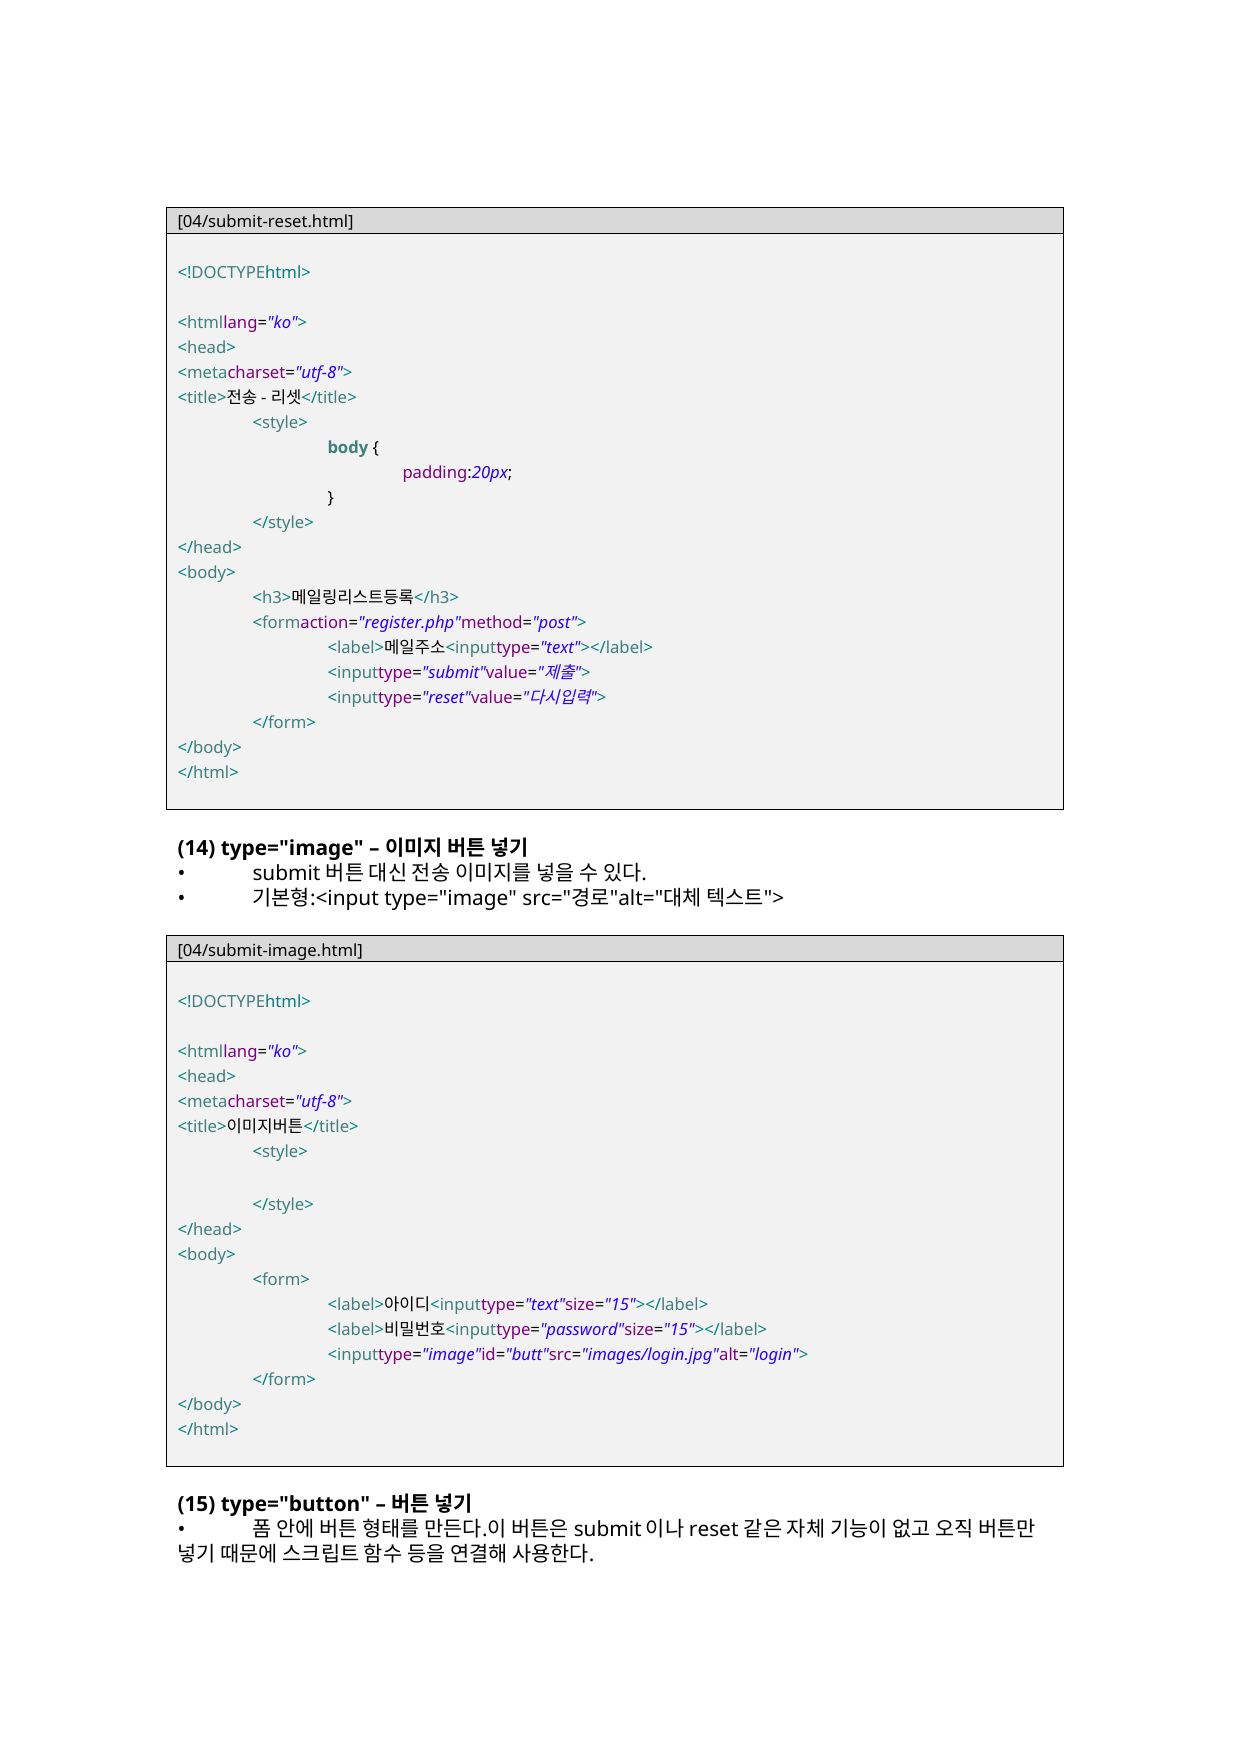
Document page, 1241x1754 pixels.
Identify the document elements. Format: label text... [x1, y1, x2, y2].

table_header [04/submit-image.html] [167, 936, 1063, 961]
list submit 버튼 대신 전송 이미지를 넣을 수 있다. [177, 860, 1063, 885]
list 폼 안에 버튼 형태를 만든다.이 버튼은 submit이나 reset 같은 자체 기능이 없고 오직 버튼만 넣기 때문에 스크립트 함수 등을 연결해 사용한다. [177, 1517, 1063, 1567]
table_cell <!DOCTYPEhtml> <htmllang="ko"> <head> <metacharset="utf-8"> <title>전송 - 리셋</title> <style> body { padding:20px; } </style> </head> <body> <h3>메일링리스트등록</h3> <formaction="register.php"method="post"> <label>메일주소<inputtype="text"></label> <inputtype="submit"value="제출"> <inputtype="reset"value="다시입력"> </form> </body> </html> [167, 234, 1063, 809]
text (15) type="button" – 버튼 넣기 [177, 1492, 1063, 1517]
list 기본형:<input type="image" src="경로"alt="대체 텍스트"> [177, 885, 1063, 910]
text (14) type="image" – 이미지 버튼 넣기 [177, 835, 1063, 860]
table_header [04/submit-reset.html] [167, 208, 1063, 233]
table_cell <!DOCTYPEhtml> <htmllang="ko"> <head> <metacharset="utf-8"> <title>이미지버튼</title> <style> </style> </head> <body> <form> <label>아이디<inputtype="text"size="15"></label> <label>비밀번호<inputtype="password"size="15"></label> <inputtype="image"id="butt"src="images/login.jpg"alt="login"> </form> </body> </html> [167, 962, 1063, 1466]
